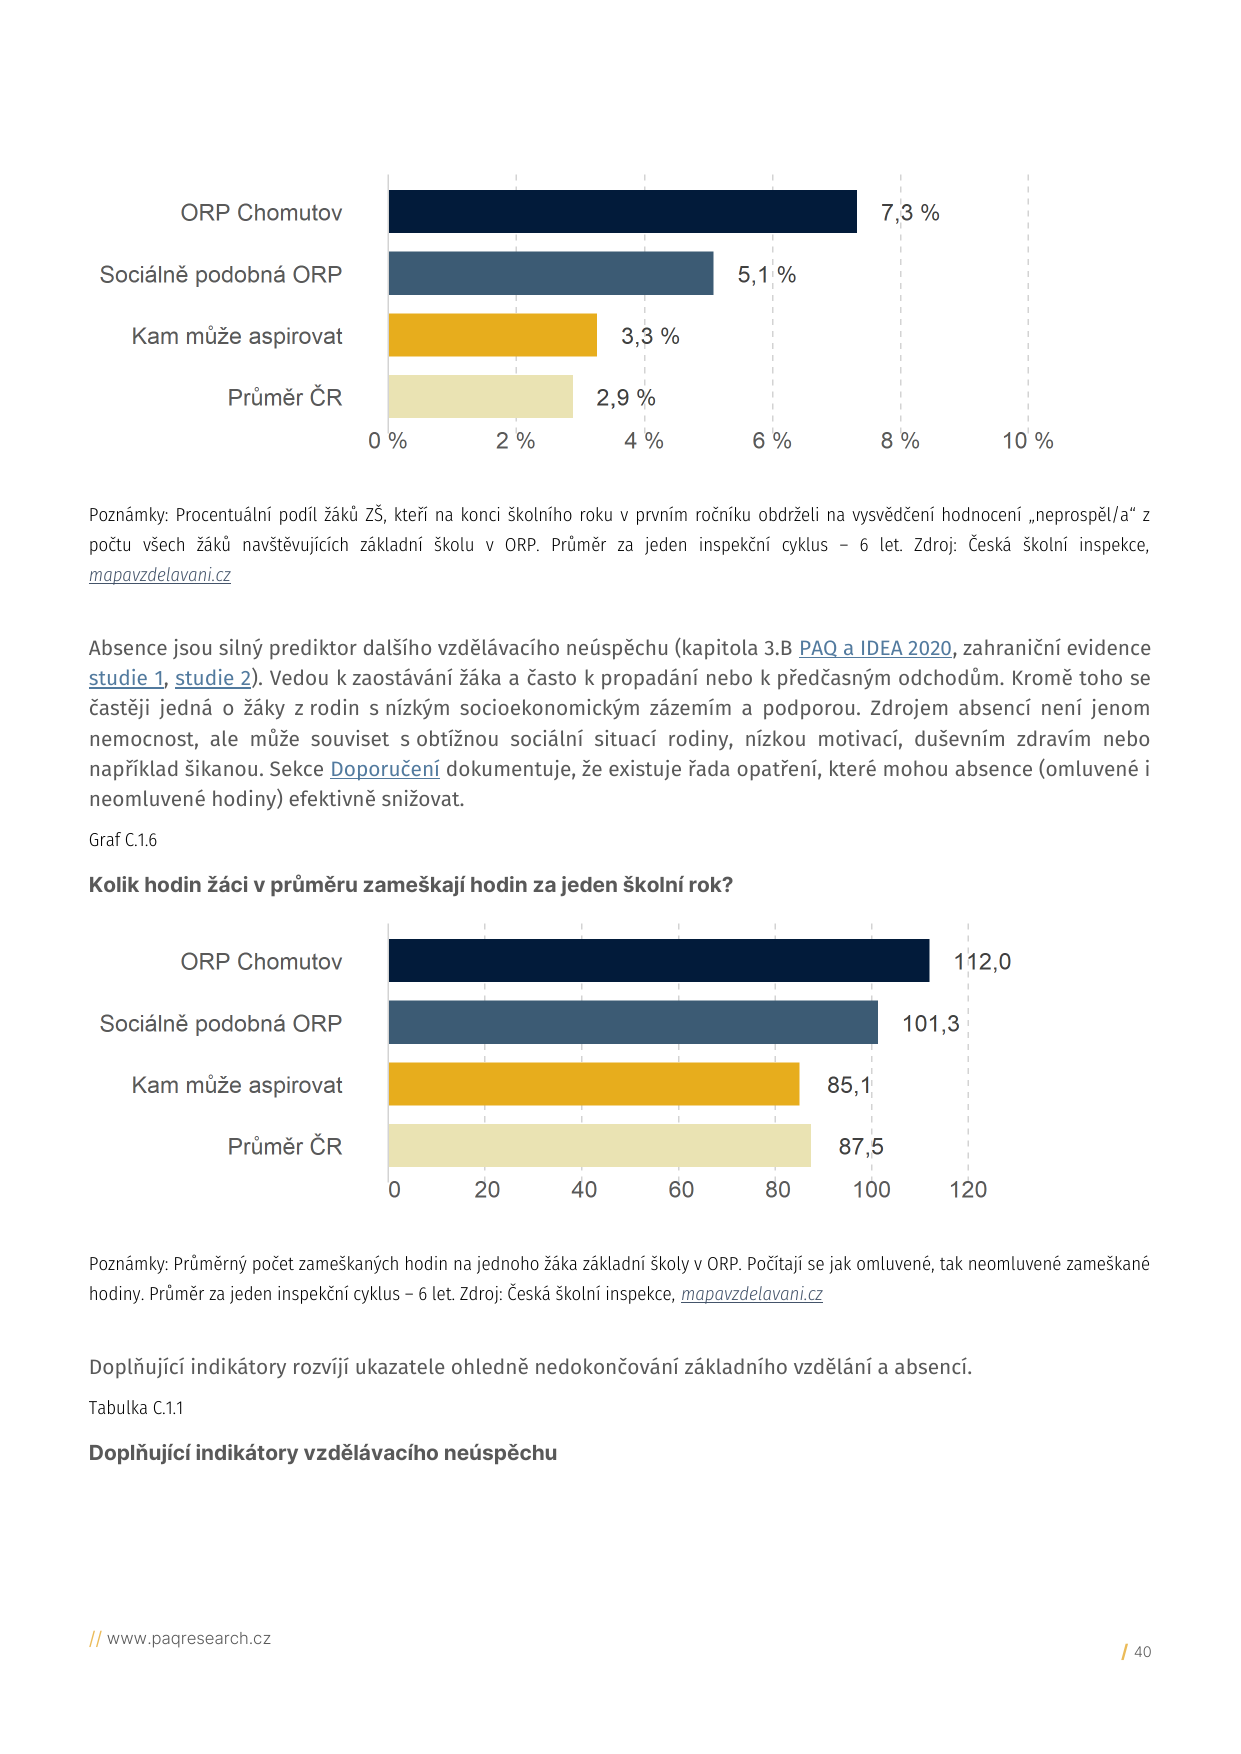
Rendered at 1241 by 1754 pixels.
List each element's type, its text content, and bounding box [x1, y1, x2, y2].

text Graf C.1.6 [89, 828, 1152, 851]
text Doplňující indikátory rozvíjí ukazatele ohledně nedokončování základního vzdělání a absencí. [89, 1350, 1152, 1380]
text Doplňující indikátory vzdělávacího neúspěchu [89, 1435, 1152, 1465]
text Poznámky: Procentuální podíl žáků ZŠ, kteří na konci školního roku v prvním ročníku obdrželi na vysvědčení hodnocení „neprospěl/a“ z počtu všech žáků navštěvujících základní školu v ORP. Průměr za jeden inspekční cyklus – 6 let. Zdroj: Česká školní inspekce, mapavzdelavani.cz [89, 496, 1152, 586]
text Poznámky: Průměrný počet zameškaných hodin na jednoho žáka základní školy v ORP. Počítají se jak omluvené, tak neomluvené zameškané hodiny. Průměr za jeden inspekční cyklus – 6 let. Zdroj: Česká školní inspekce, mapavzdelavani.cz [89, 1245, 1152, 1306]
text Tabulka C.1.1 [89, 1397, 1152, 1419]
text Absence jsou silný prediktor dalšího vzdělávacího neúspěchu (kapitola 3.B PAQ a IDEA 2020, zahraniční evidence studie 1, studie 2). Vedou k zaostávání žáka a často k propadání nebo k předčasným odchodům. Kromě toho se častěji jedná o žáky z rodin s nízkým socioekonomickým zázemím a podporou. Zdrojem absencí není jenom nemocnost, ale může souviset s obtížnou sociální situací rodiny, nízkou motivací, duševním zdravím nebo například šikanou. Sekce Doporučení dokumentuje, že existuje řada opatření, které mohou absence (omluvené i neomluvené hodiny) efektivně snižovat. [89, 631, 1152, 812]
picture [88, 147, 1139, 480]
text Kolik hodin žáci v průměru zameškají hodin za jeden školní rok? [89, 867, 1152, 897]
picture [88, 897, 1139, 1229]
